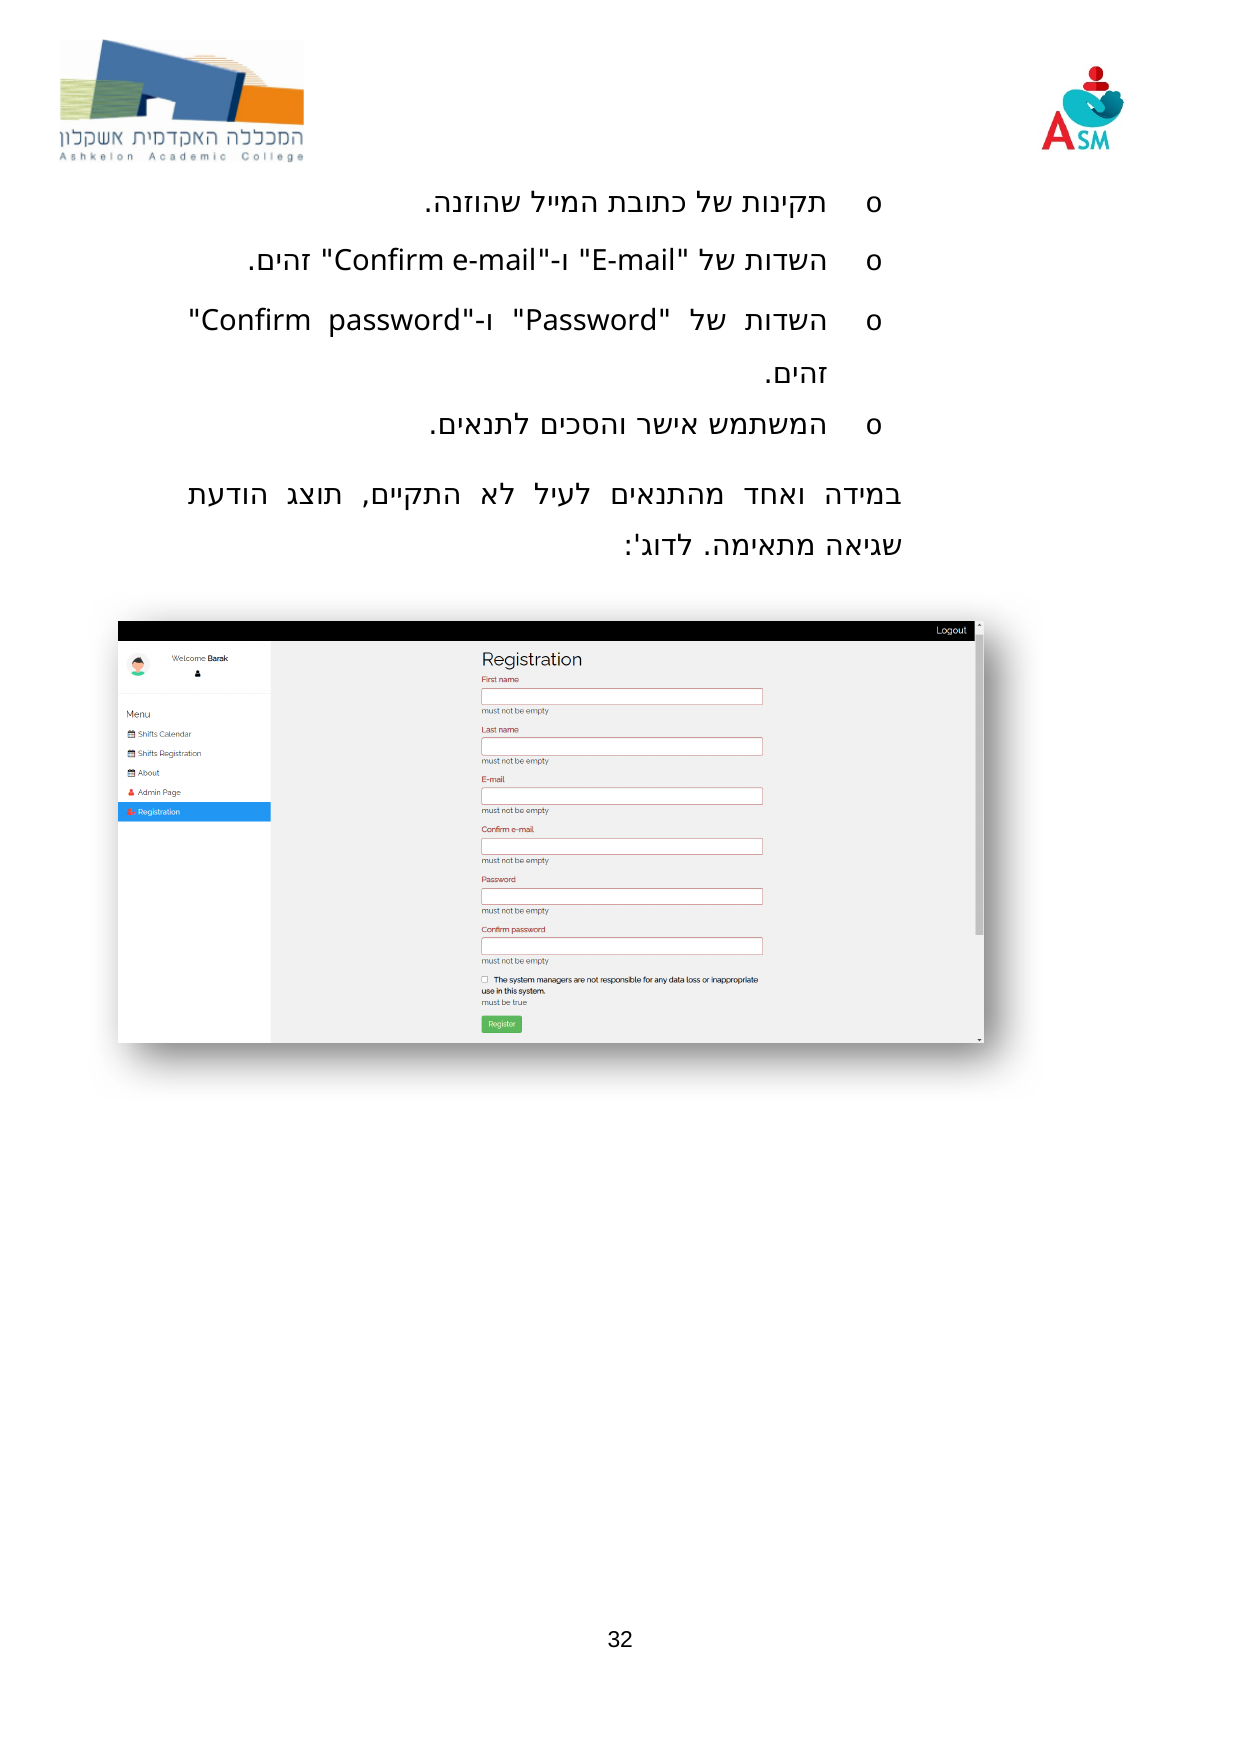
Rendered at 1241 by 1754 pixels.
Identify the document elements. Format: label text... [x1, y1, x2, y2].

picture [118, 621, 984, 1043]
text במידה ואחד מהתנאים לעיל לא התקיים, תוצג הודעת שגיאה מתאימה. לדוג': [187, 478, 903, 562]
list המשתמש אישר והסכים לתנאים. [187, 407, 865, 443]
list תקינות של כתובת המייל שהוזנה. [187, 186, 865, 222]
list השדות של "E-mail" ו-"Confirm e-mail" זהים. [187, 239, 865, 279]
picture [1005, 42, 1182, 164]
list השדות של "Password" ו-"Confirm password" זהים. [187, 299, 865, 390]
picture [51, 37, 311, 169]
